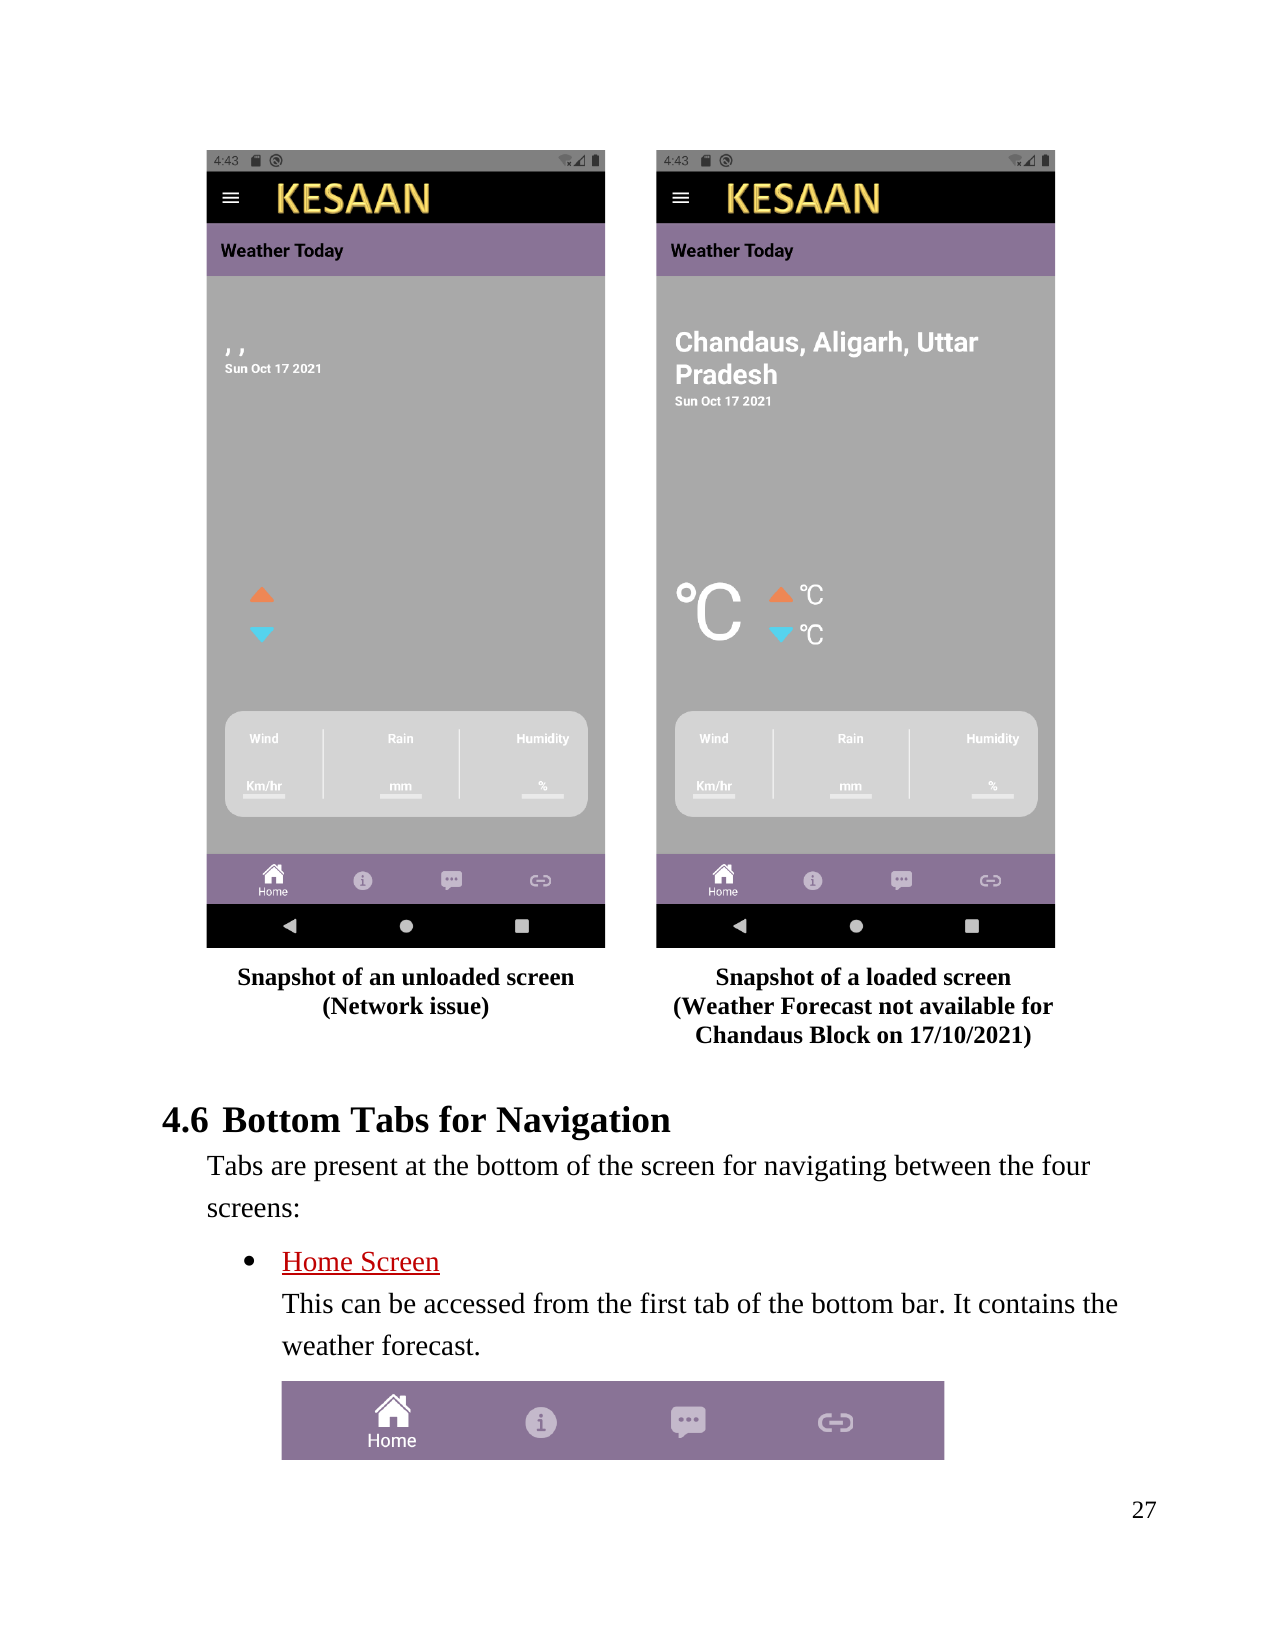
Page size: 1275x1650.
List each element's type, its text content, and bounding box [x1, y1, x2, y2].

list This can be accessed from the first tab of the bottom bar. It contains the weather forecast. [282, 1286, 1156, 1362]
text Tabs are present at the bottom of the screen for navigating between the four screens: [207, 1148, 1156, 1224]
picture [206, 150, 606, 948]
picture [656, 150, 1056, 948]
subtitle Bottom Tabs for Navigation [162, 1097, 1156, 1140]
picture [281, 1381, 945, 1460]
list Home Screen [244, 1244, 1156, 1278]
